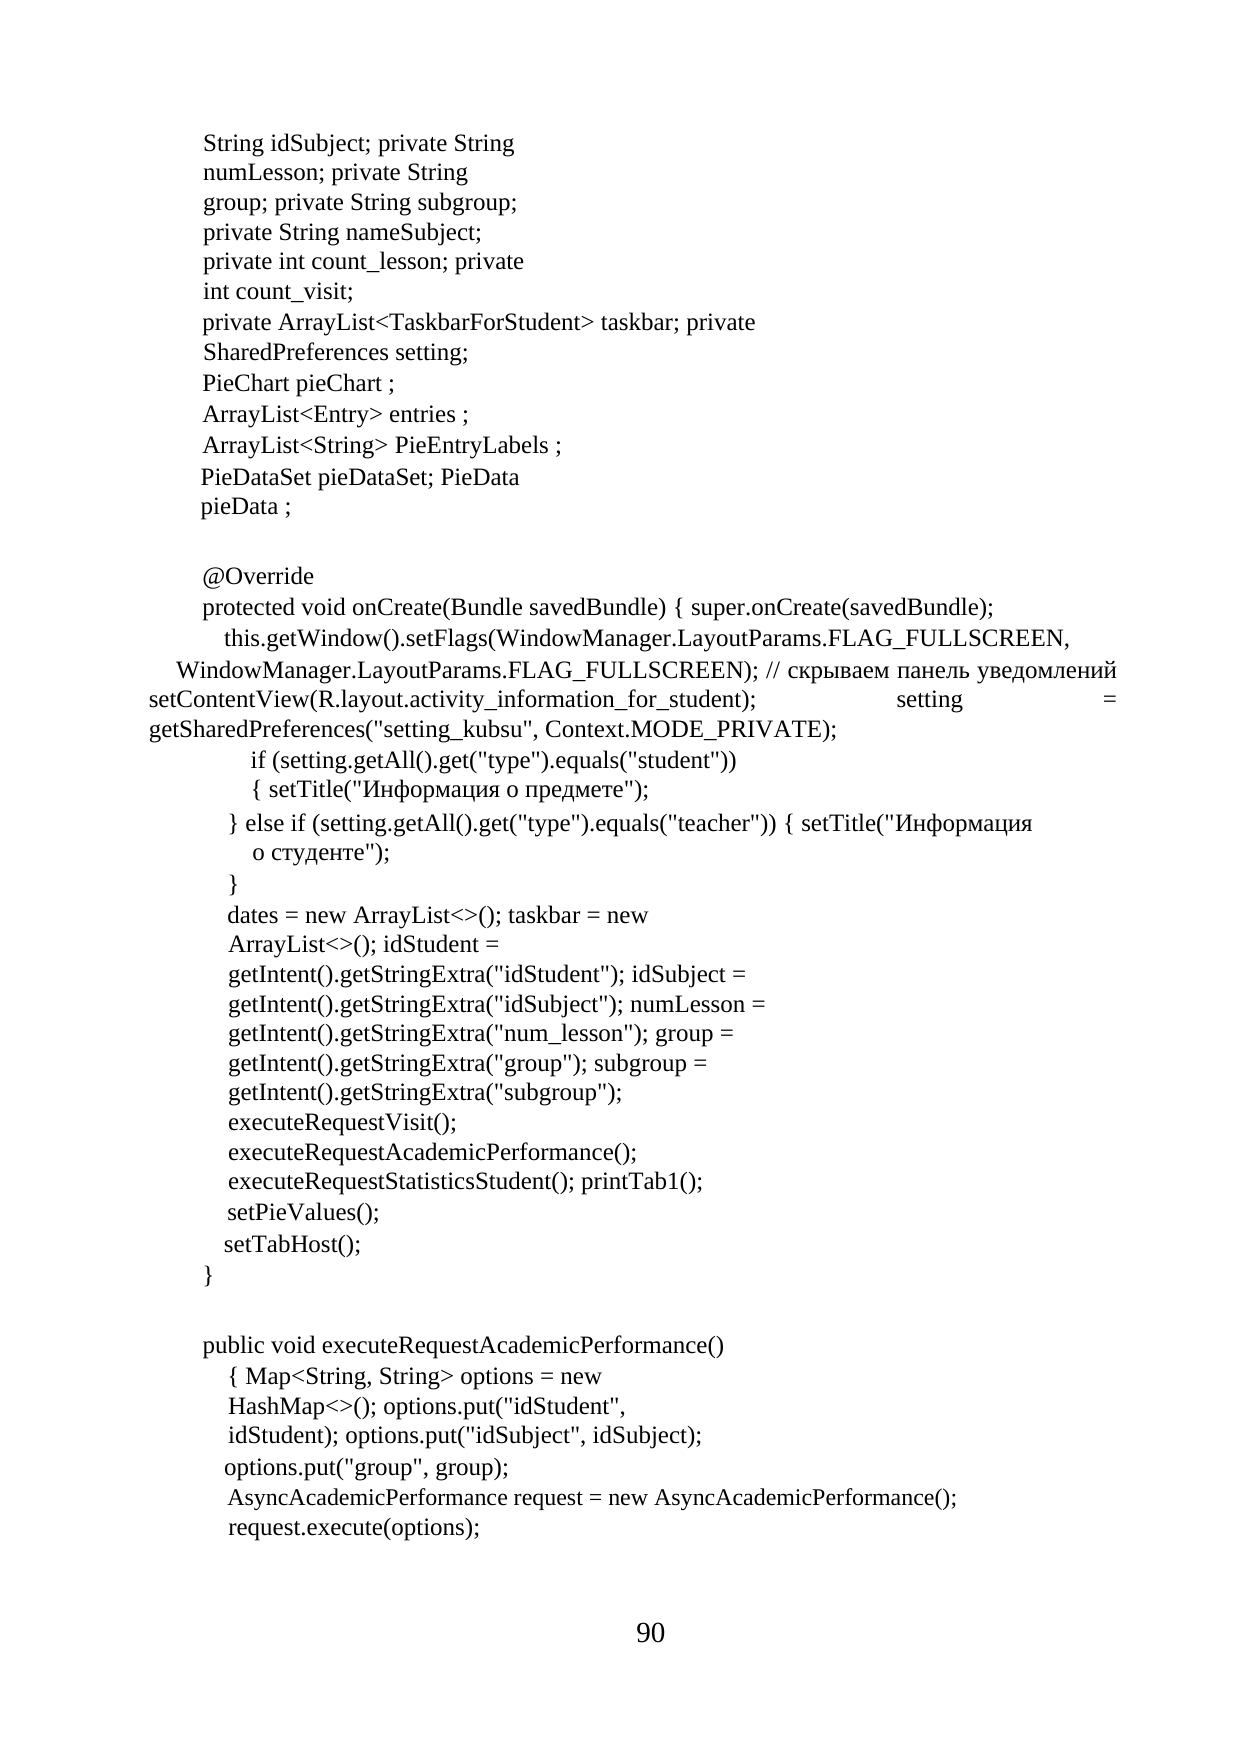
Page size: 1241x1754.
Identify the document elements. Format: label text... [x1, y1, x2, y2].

text ArrayList<String> PieEntryLabels ; [202, 430, 1109, 459]
text } [227, 869, 1109, 897]
text setPieValues(); [227, 1197, 1109, 1226]
text options.put("group", group); [129, 1452, 1153, 1481]
text this.getWindow().setFlags(WindowManager.LayoutParams.FLAG_FULLSCREEN, [129, 623, 1153, 652]
text ArrayList<Entry> entries ; [202, 399, 1109, 428]
text } [202, 1260, 1109, 1289]
text public void executeRequestAcademicPerformance() [202, 1330, 1109, 1359]
text setTabHost(); [129, 1229, 1153, 1257]
text } else if (setting.getAll().get("type").equals("teacher")) { setTitle("Информация о студенте"); [227, 808, 1033, 866]
text AsyncAcademicPerformance request = new AsyncAcademicPerformance(); request.execute(options); [227, 1483, 1101, 1541]
text protected void onCreate(Bundle savedBundle) { super.onCreate(savedBundle); [202, 592, 995, 621]
text PieDataSet pieDataSet; PieData pieData ; [148, 462, 522, 520]
text PieChart pieChart ; [202, 368, 1109, 397]
text if (setting.getAll().get("type").equals("student")) { setTitle("Информация о предмете"); [148, 745, 970, 803]
text WindowManager.LayoutParams.FLAG_FULLSCREEN); // скрываем панель уведомлений setContentView(R.layout.activity_information_for_student); setting = getSharedPreferences("setting_kubsu", Context.MODE_PRIVATE); [148, 655, 1117, 743]
text { Map<String, String> options = new HashMap<>(); options.put("idStudent", idStudent); options.put("idSubject", idSubject); [227, 1361, 743, 1449]
text @Override [202, 561, 1109, 589]
text private ArrayList<TaskbarForStudent> taskbar; private SharedPreferences setting; [202, 307, 756, 365]
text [202, 128, 529, 304]
text dates = new ArrayList<>(); taskbar = new ArrayList<>(); idStudent = getIntent().getStringExtra("idStudent"); idSubject = getIntent().getStringExtra("idSubject"); numLesson = getIntent().getStringExtra("num_lesson"); group = getIntent().getStringExtra("group"); subgroup = getIntent().getStringExtra("subgroup"); executeRequestVisit(); executeRequestAcademicPerformance(); executeRequestStatisticsStudent(); printTab1(); [227, 900, 790, 1195]
